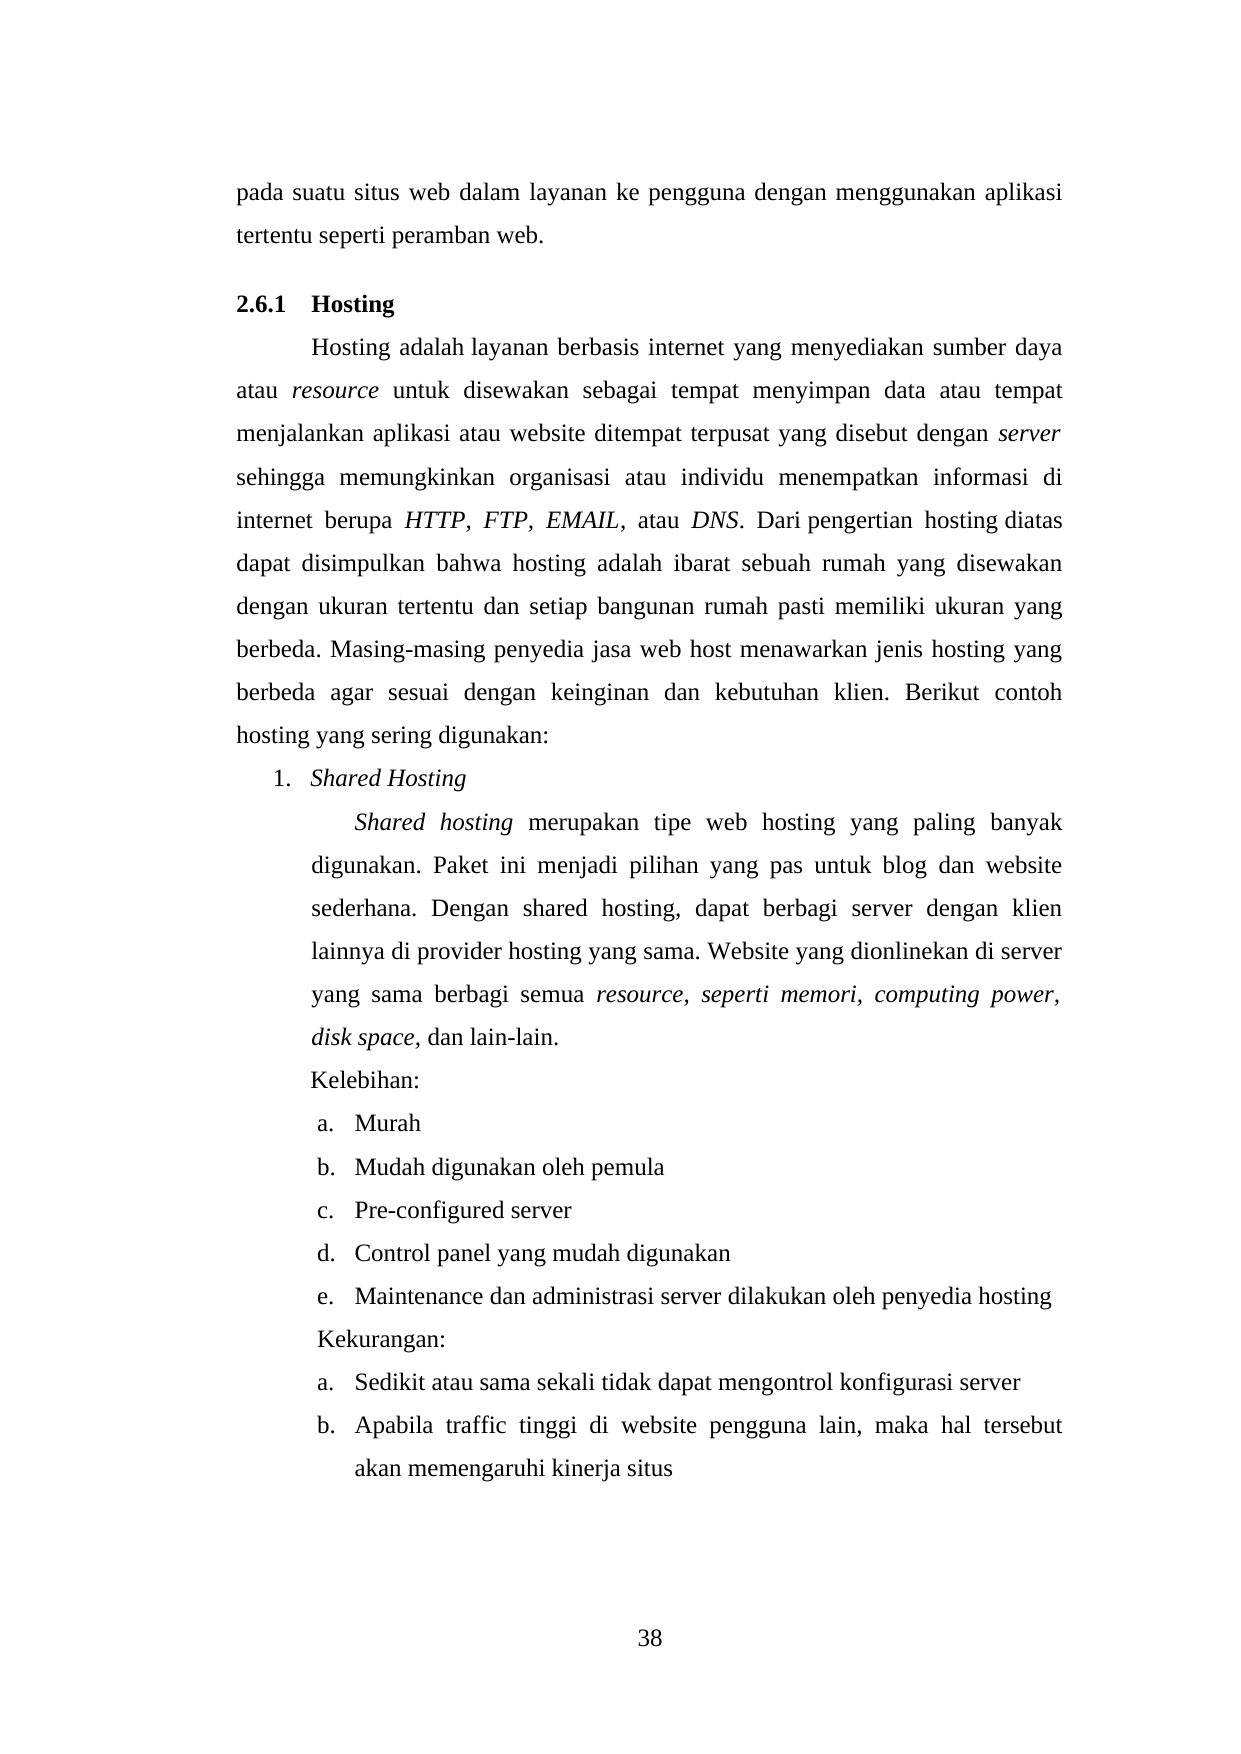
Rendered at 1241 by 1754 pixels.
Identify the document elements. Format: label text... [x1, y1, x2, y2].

list Mudah digunakan oleh pemula [317, 1152, 1063, 1180]
text Kekurangan: [317, 1324, 1063, 1353]
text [236, 177, 1063, 249]
subtitle 2.6.1 Hosting [236, 289, 1063, 318]
list Shared hosting merupakan tipe web hosting yang paling banyak digunakan. Paket ini menjadi pilihan yang pas untuk blog dan website sederhana. Dengan shared hosting, dapat berbagi server dengan klien lainnya di provider hosting yang sama. Website yang dionlinekan di server yang sama berbagi semua resource, seperti memori, computing power, disk space, dan lain-lain. [311, 807, 1063, 1051]
list Apabila traffic tinggi di website pengguna lain, maka hal tersebut akan memengaruhi kinerja situs [317, 1410, 1063, 1482]
list Murah [317, 1108, 1063, 1137]
list Control panel yang mudah digunakan [317, 1238, 1063, 1267]
list Kelebihan: [310, 1065, 1063, 1094]
list Shared Hosting [273, 763, 1063, 792]
list Maintenance dan administrasi server dilakukan oleh penyedia hosting [317, 1281, 1063, 1310]
text Hosting adalah layanan berbasis internet yang menyediakan sumber daya atau resource untuk disewakan sebagai tempat menyimpan data atau tempat menjalankan aplikasi atau website ditempat terpusat yang disebut dengan server sehingga memungkinkan organisasi atau individu menempatkan informasi di internet berupa HTTP, FTP, EMAIL, atau DNS. Dari pengertian hosting diatas dapat disimpulkan bahwa hosting adalah ibarat sebuah rumah yang disewakan dengan ukuran tertentu dan setiap bangunan rumah pasti memiliki ukuran yang berbeda. Masing-masing penyedia jasa web host menawarkan jenis hosting yang berbeda agar sesuai dengan keinginan dan kebutuhan klien. Berikut contoh hosting yang sering digunakan: [236, 332, 1063, 749]
list Sedikit atau sama sekali tidak dapat mengontrol konfigurasi server [317, 1367, 1063, 1396]
list Pre-configured server [317, 1195, 1063, 1223]
